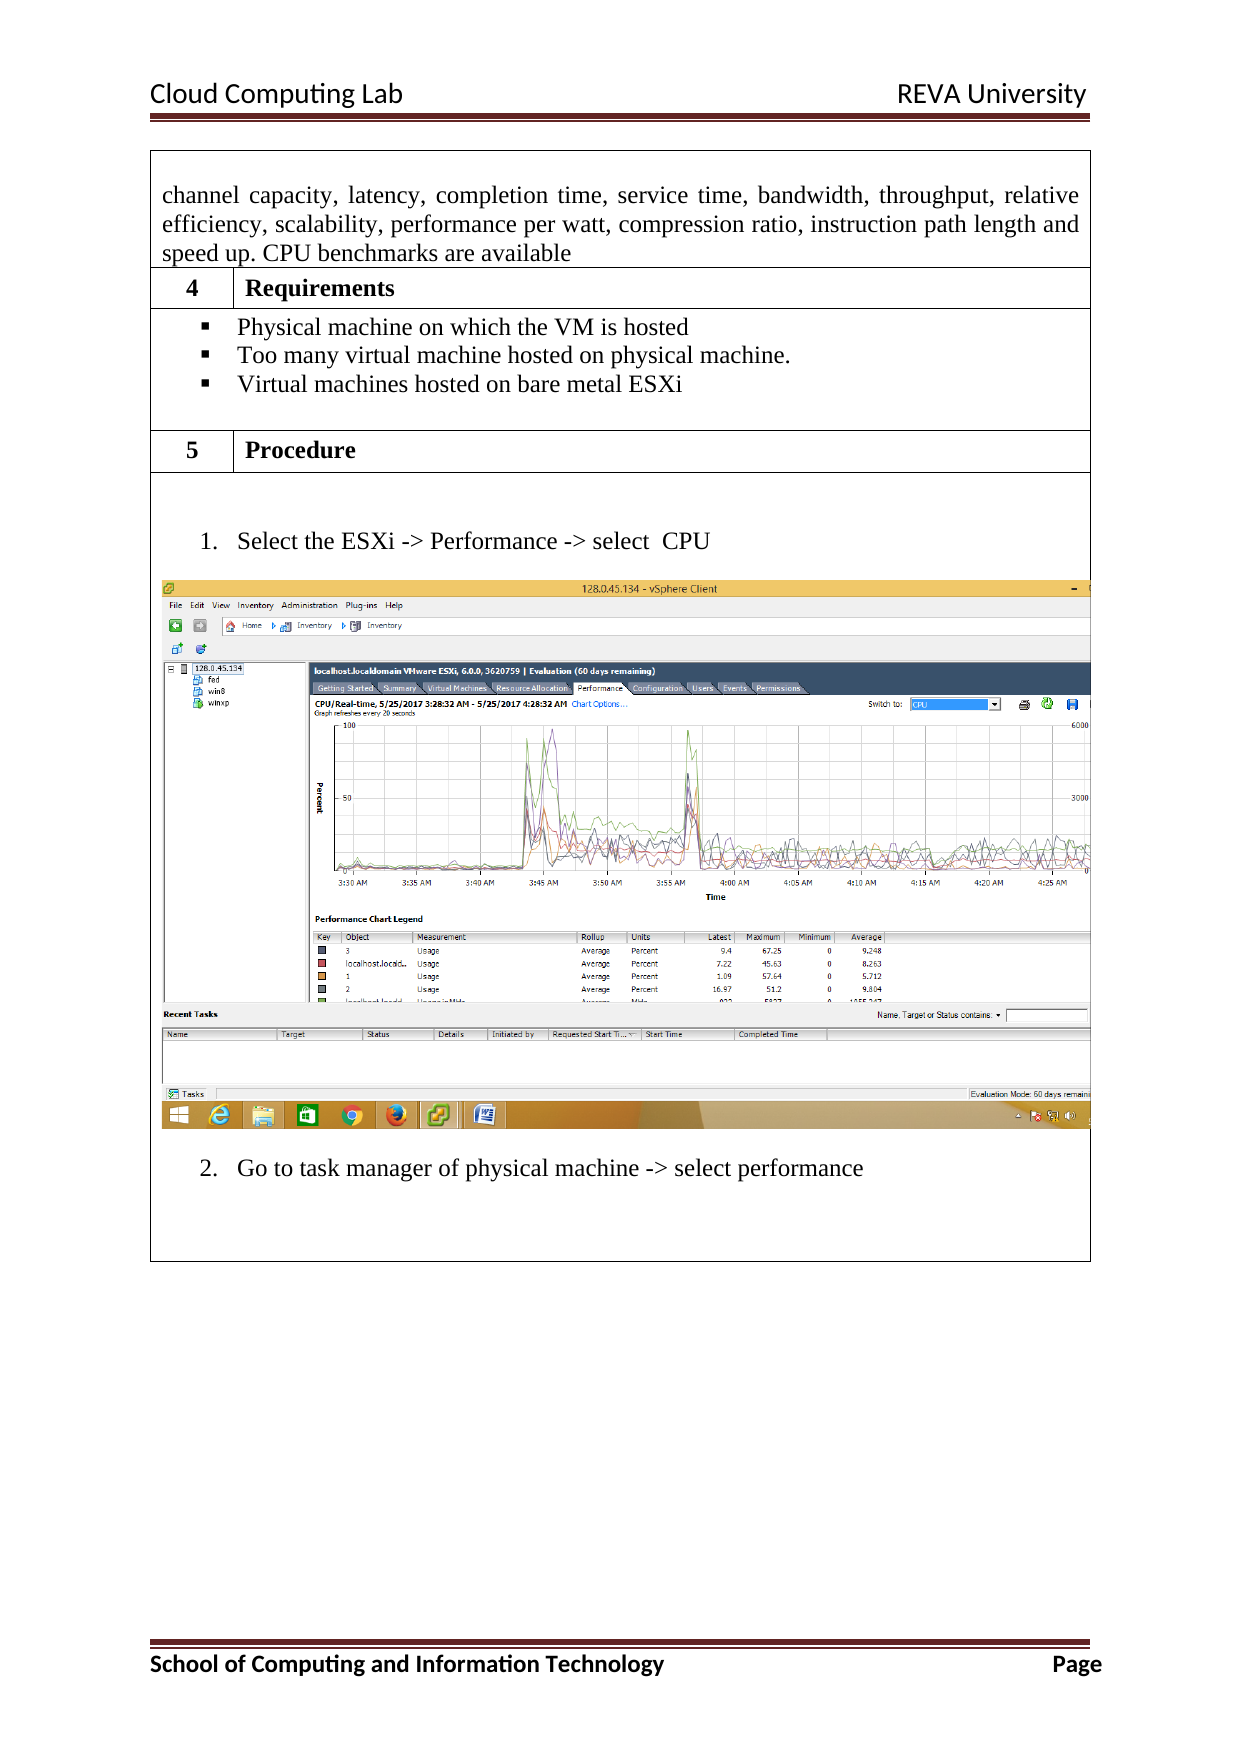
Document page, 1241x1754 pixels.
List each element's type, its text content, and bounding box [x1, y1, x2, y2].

picture [161, 580, 1091, 1129]
table_cell Requirements [234, 268, 1090, 308]
table_cell Procedure [234, 431, 1090, 472]
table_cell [151, 151, 1090, 267]
table_cell Physical machine on which the VM is hosted Too many virtual machine hosted on physical machine. Virtual machines hosted on bare metal ESXi [151, 309, 1090, 430]
table_cell 5 [151, 431, 233, 472]
table_cell 4 [151, 268, 233, 308]
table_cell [151, 473, 1090, 1261]
